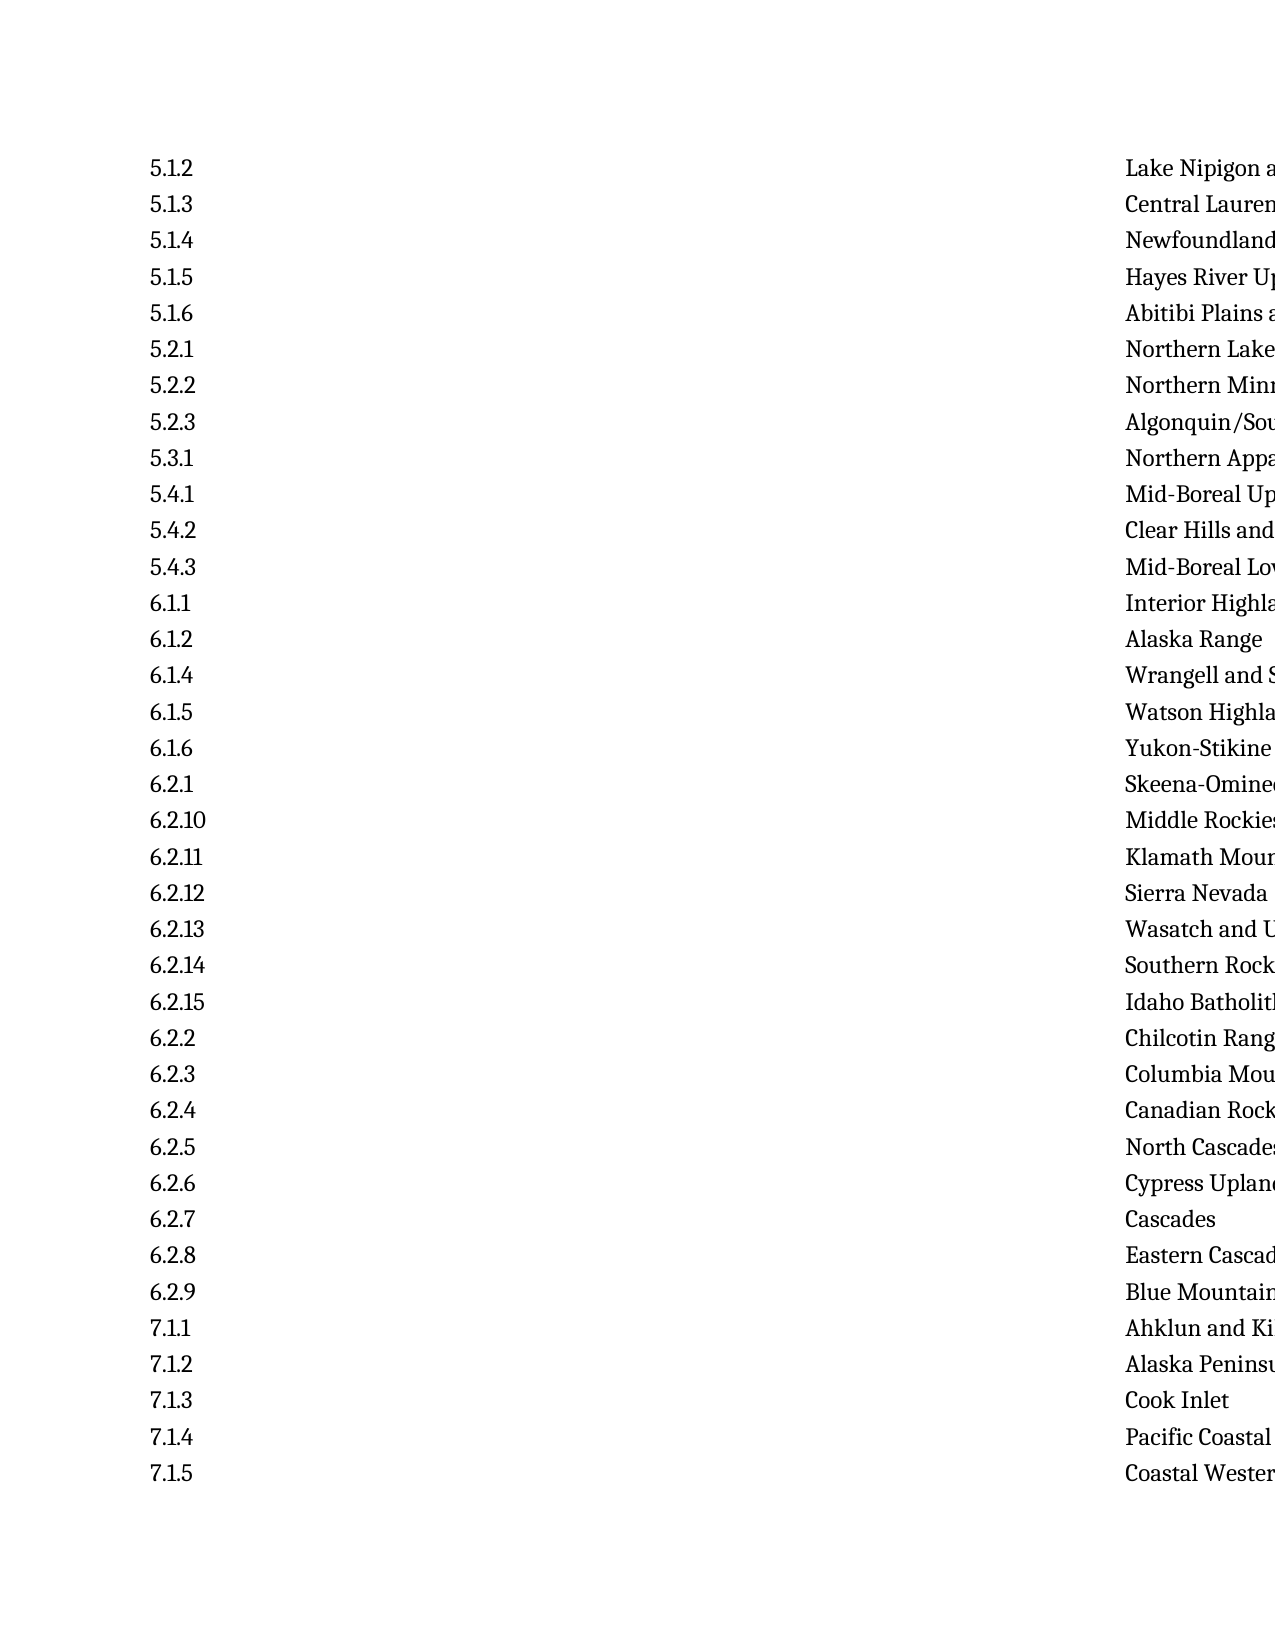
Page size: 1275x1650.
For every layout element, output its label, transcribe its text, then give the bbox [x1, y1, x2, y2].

table_cell 6.2.1 [139, 766, 1114, 802]
table_cell 6.1.1 [139, 585, 1114, 621]
table_cell Clear Hills and Western Alberta Upland [1114, 513, 1275, 549]
table_cell Skeena-Omineca-Central Canadian Rocky Mountains [1114, 766, 1275, 802]
table_cell 5.1.5 [139, 259, 1114, 295]
table_cell 6.1.5 [139, 694, 1114, 730]
table_cell Wasatch and Uinta Mountains [1114, 911, 1275, 947]
table_cell 5.4.2 [139, 513, 1114, 549]
table_cell Cook Inlet [1114, 1383, 1275, 1419]
table_cell 6.2.8 [139, 1238, 1114, 1274]
table_cell 6.1.4 [139, 658, 1114, 694]
table_cell 5.1.3 [139, 186, 1114, 222]
table_cell 6.2.10 [139, 803, 1114, 839]
table_cell Northern Lakes and Forests [1114, 331, 1275, 367]
table_cell Mid-Boreal Uplands and Peace-Wabaska Lowlands [1114, 476, 1275, 512]
table_cell Klamath Mountains [1114, 839, 1275, 875]
table_cell 6.2.4 [139, 1093, 1114, 1129]
table_cell Ahklun and Kilbuck Mountains [1114, 1310, 1275, 1346]
table_cell 7.1.3 [139, 1383, 1114, 1419]
table_cell Newfoundland Island [1114, 223, 1275, 259]
table_cell Blue Mountains [1114, 1274, 1275, 1310]
table_cell Yukon-Stikine Highlands/Boreal Mountains and Plateaus [1114, 730, 1275, 766]
table_cell Interior Highlands and Klondike Plateau [1114, 585, 1275, 621]
table_cell Middle Rockies [1114, 803, 1275, 839]
table_cell Cypress Upland [1114, 1165, 1275, 1201]
table_cell 5.4.1 [139, 476, 1114, 512]
table_cell 6.2.7 [139, 1201, 1114, 1237]
table_cell Watson Highlands [1114, 694, 1275, 730]
table_cell Idaho Batholith [1114, 984, 1275, 1020]
table_cell 5.4.3 [139, 549, 1114, 585]
table_cell Wrangell and St. Elias Mountains [1114, 658, 1275, 694]
table_cell Central Laurentians and Mecatina Plateau [1114, 186, 1275, 222]
table_cell Northern Minnesota Wetlands [1114, 368, 1275, 404]
table_cell 5.1.2 [139, 150, 1114, 186]
table_cell 5.2.1 [139, 331, 1114, 367]
table_cell 6.1.2 [139, 621, 1114, 657]
table_cell 5.2.2 [139, 368, 1114, 404]
table_cell Alaska Range [1114, 621, 1275, 657]
table_cell Coastal Western Hemlock-Sitka Spruce Forests [1114, 1455, 1275, 1491]
table_cell Abitibi Plains and Riviere Rupert Plateau [1114, 295, 1275, 331]
table_cell 7.1.4 [139, 1419, 1114, 1455]
table_cell Canadian Rockies [1114, 1093, 1275, 1129]
table_cell 5.1.4 [139, 223, 1114, 259]
table_cell 6.2.2 [139, 1020, 1114, 1056]
table_cell Southern Rockies [1114, 948, 1275, 984]
table_cell Sierra Nevada [1114, 875, 1275, 911]
table_cell Columbia Mountains/Northern Rockies [1114, 1056, 1275, 1092]
table_cell Hayes River Upland and Big Trout Lake [1114, 259, 1275, 295]
table_cell 6.2.9 [139, 1274, 1114, 1310]
table_cell 5.3.1 [139, 440, 1114, 476]
table_cell 5.2.3 [139, 404, 1114, 440]
table_cell 6.2.13 [139, 911, 1114, 947]
table_cell Northern Appalachian and Atlantic Maritime Highlands [1114, 440, 1275, 476]
table_cell 7.1.2 [139, 1346, 1114, 1382]
table_cell 6.2.15 [139, 984, 1114, 1020]
table_cell 6.2.14 [139, 948, 1114, 984]
table_cell 6.1.6 [139, 730, 1114, 766]
table_cell 6.2.11 [139, 839, 1114, 875]
table_cell 6.2.5 [139, 1129, 1114, 1165]
table_cell Pacific Coastal Mountains [1114, 1419, 1275, 1455]
table_cell Cascades [1114, 1201, 1275, 1237]
table_cell 6.2.6 [139, 1165, 1114, 1201]
table_cell Eastern Cascades Slopes and Foothills [1114, 1238, 1275, 1274]
table_cell Lake Nipigon and Lac Seul Upland [1114, 150, 1275, 186]
table_cell 7.1.5 [139, 1455, 1114, 1491]
table_cell 6.2.12 [139, 875, 1114, 911]
table_cell Chilcotin Ranges and Fraser Plateau [1114, 1020, 1275, 1056]
table_cell North Cascades [1114, 1129, 1275, 1165]
table_cell Alaska Peninsula Mountains [1114, 1346, 1275, 1382]
table_cell 6.2.3 [139, 1056, 1114, 1092]
table_cell Algonquin/Southern Laurentians [1114, 404, 1275, 440]
table_cell 5.1.6 [139, 295, 1114, 331]
table_cell 7.1.1 [139, 1310, 1114, 1346]
table_cell Mid-Boreal Lowland and Interlake Plain [1114, 549, 1275, 585]
